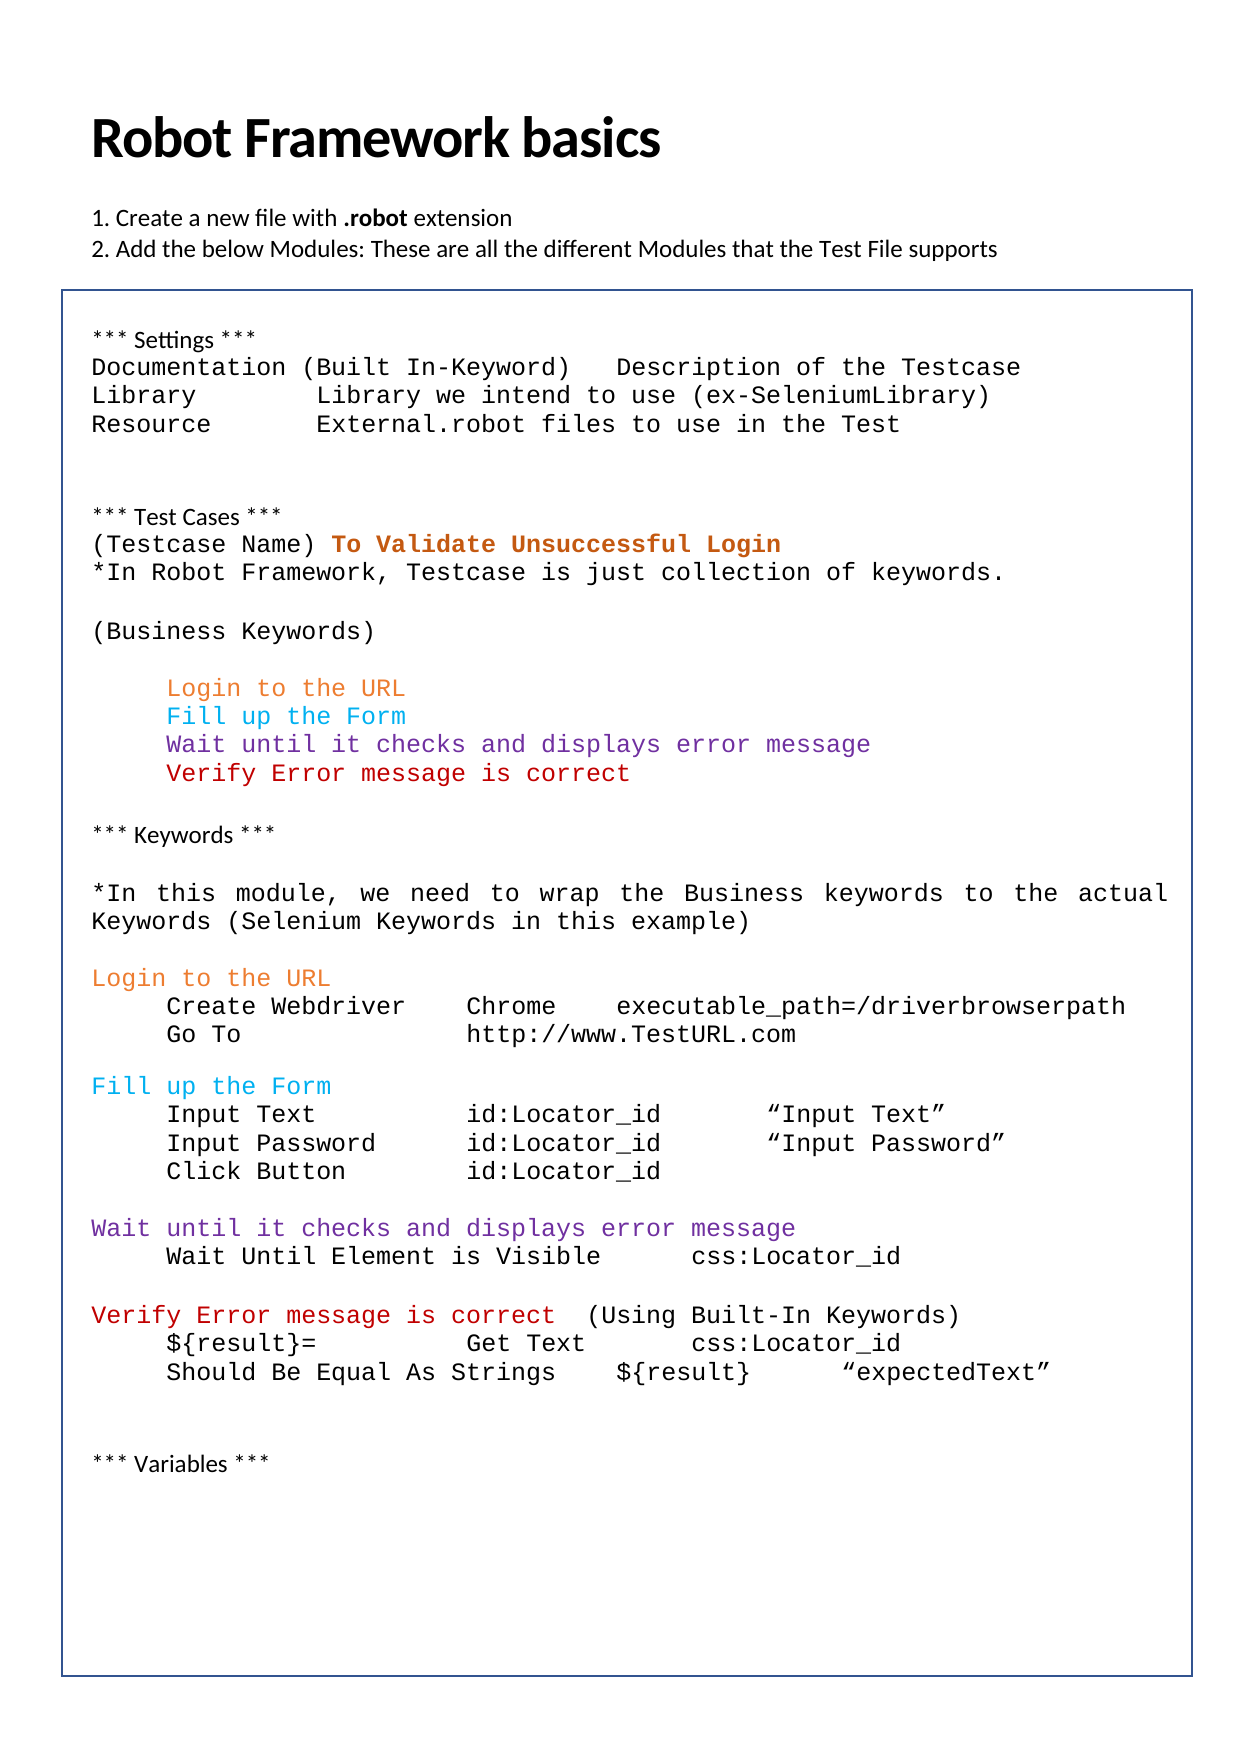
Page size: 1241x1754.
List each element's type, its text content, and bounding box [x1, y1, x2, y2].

text Verify Error message is correct [91, 760, 1169, 788]
text Input Password id:Locator_id “Input Password” [91, 1130, 1169, 1159]
text Go To http://www.TestURL.com [121, 1022, 1169, 1050]
text Library Library we intend to use (ex-SeleniumLibrary) [91, 383, 1169, 411]
text ${result}= Get Text css:Locator_id [91, 1331, 1169, 1359]
text Wait until it checks and displays error message [91, 732, 1169, 760]
text Resource External.robot files to use in the Test [91, 411, 1169, 440]
text *** Keywords *** [91, 819, 1169, 849]
text *** Test Cases *** [91, 501, 1169, 531]
text 2. Add the below Modules: These are all the different Modules that the Test File supports [91, 233, 1169, 263]
text Verify Error message is correct (Using Built-In Keywords) [91, 1303, 1169, 1331]
text *In this module, we need to wrap the Business keywords to the actual Keywords (Selenium Keywords in this example) [91, 880, 1169, 937]
text Should Be Equal As Strings ${result} “expectedText” [91, 1359, 1169, 1388]
text Click Button id:Locator_id [91, 1159, 1169, 1187]
text Input Text id:Locator_id “Input Text” [91, 1102, 1169, 1130]
title Robot Framework basics [91, 100, 1169, 172]
text Login to the URL [91, 675, 1169, 703]
text Fill up the Form [91, 1074, 1169, 1102]
text 1. Create a new file with .robot extension [91, 202, 1169, 233]
text Wait until it checks and displays error message [91, 1215, 1169, 1244]
text *** Variables *** [91, 1449, 1169, 1479]
text Fill up the Form [91, 703, 1169, 732]
text Documentation (Built In-Keyword) Description of the Testcase [91, 355, 1169, 383]
text Wait Until Element is Visible css:Locator_id [91, 1244, 1169, 1272]
text *** Settings *** [91, 324, 1169, 355]
text (Business Keywords) [91, 618, 1169, 647]
text *In Robot Framework, Testcase is just collection of keywords. [91, 560, 1169, 588]
text Login to the URL [91, 965, 1169, 993]
text Create Webdriver Chrome executable_path=/driverbrowserpath [91, 993, 1169, 1022]
text (Testcase Name) To Validate Unsuccessful Login [91, 531, 1169, 560]
